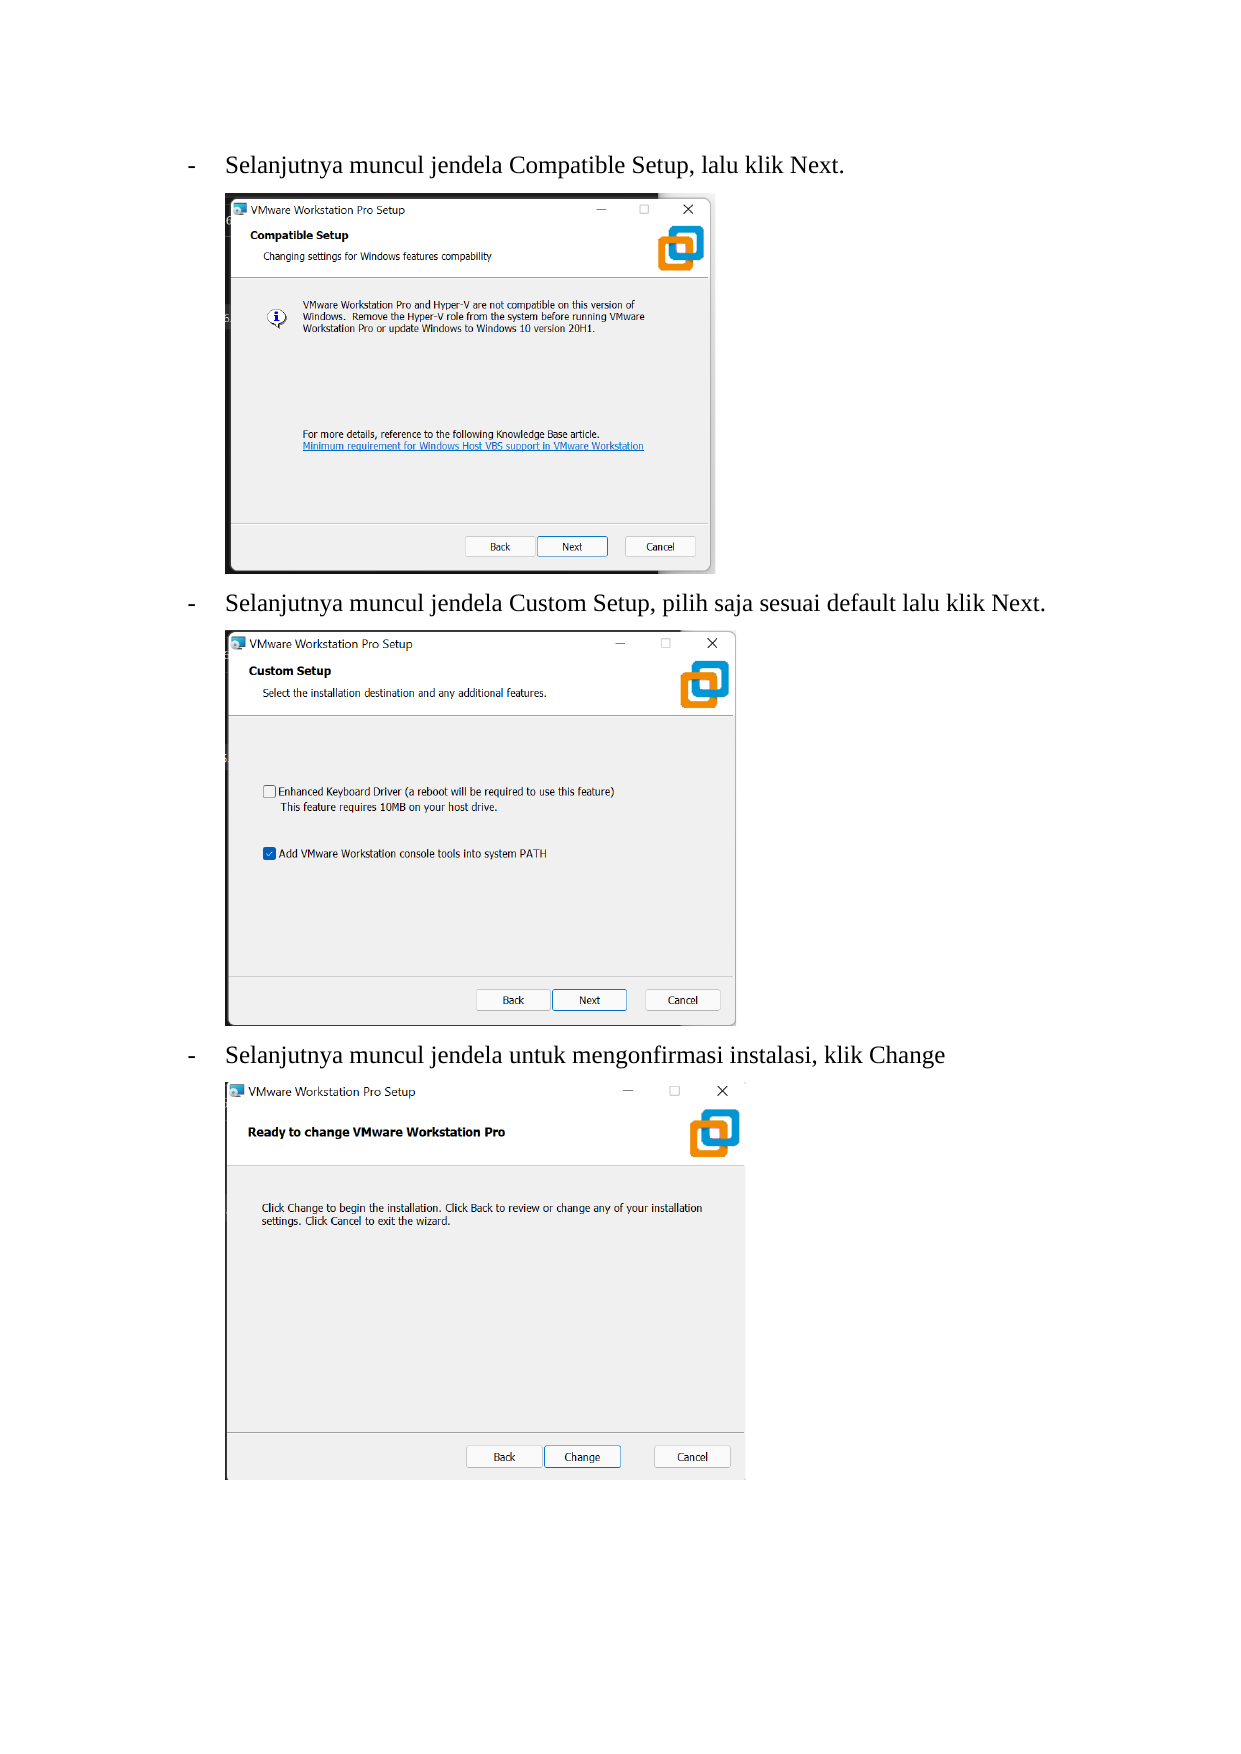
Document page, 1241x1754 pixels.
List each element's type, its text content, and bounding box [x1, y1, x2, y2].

list Selanjutnya muncul jendela Compatible Setup, lalu klik Next. [187, 150, 1090, 179]
picture [225, 1082, 746, 1480]
list Selanjutnya muncul jendela Custom Setup, pilih saja sesuai default lalu klik Next. [187, 588, 1090, 616]
picture [225, 193, 716, 574]
picture [225, 630, 737, 1026]
list Selanjutnya muncul jendela untuk mengonfirmasi instalasi, klik Change [187, 1040, 1090, 1068]
